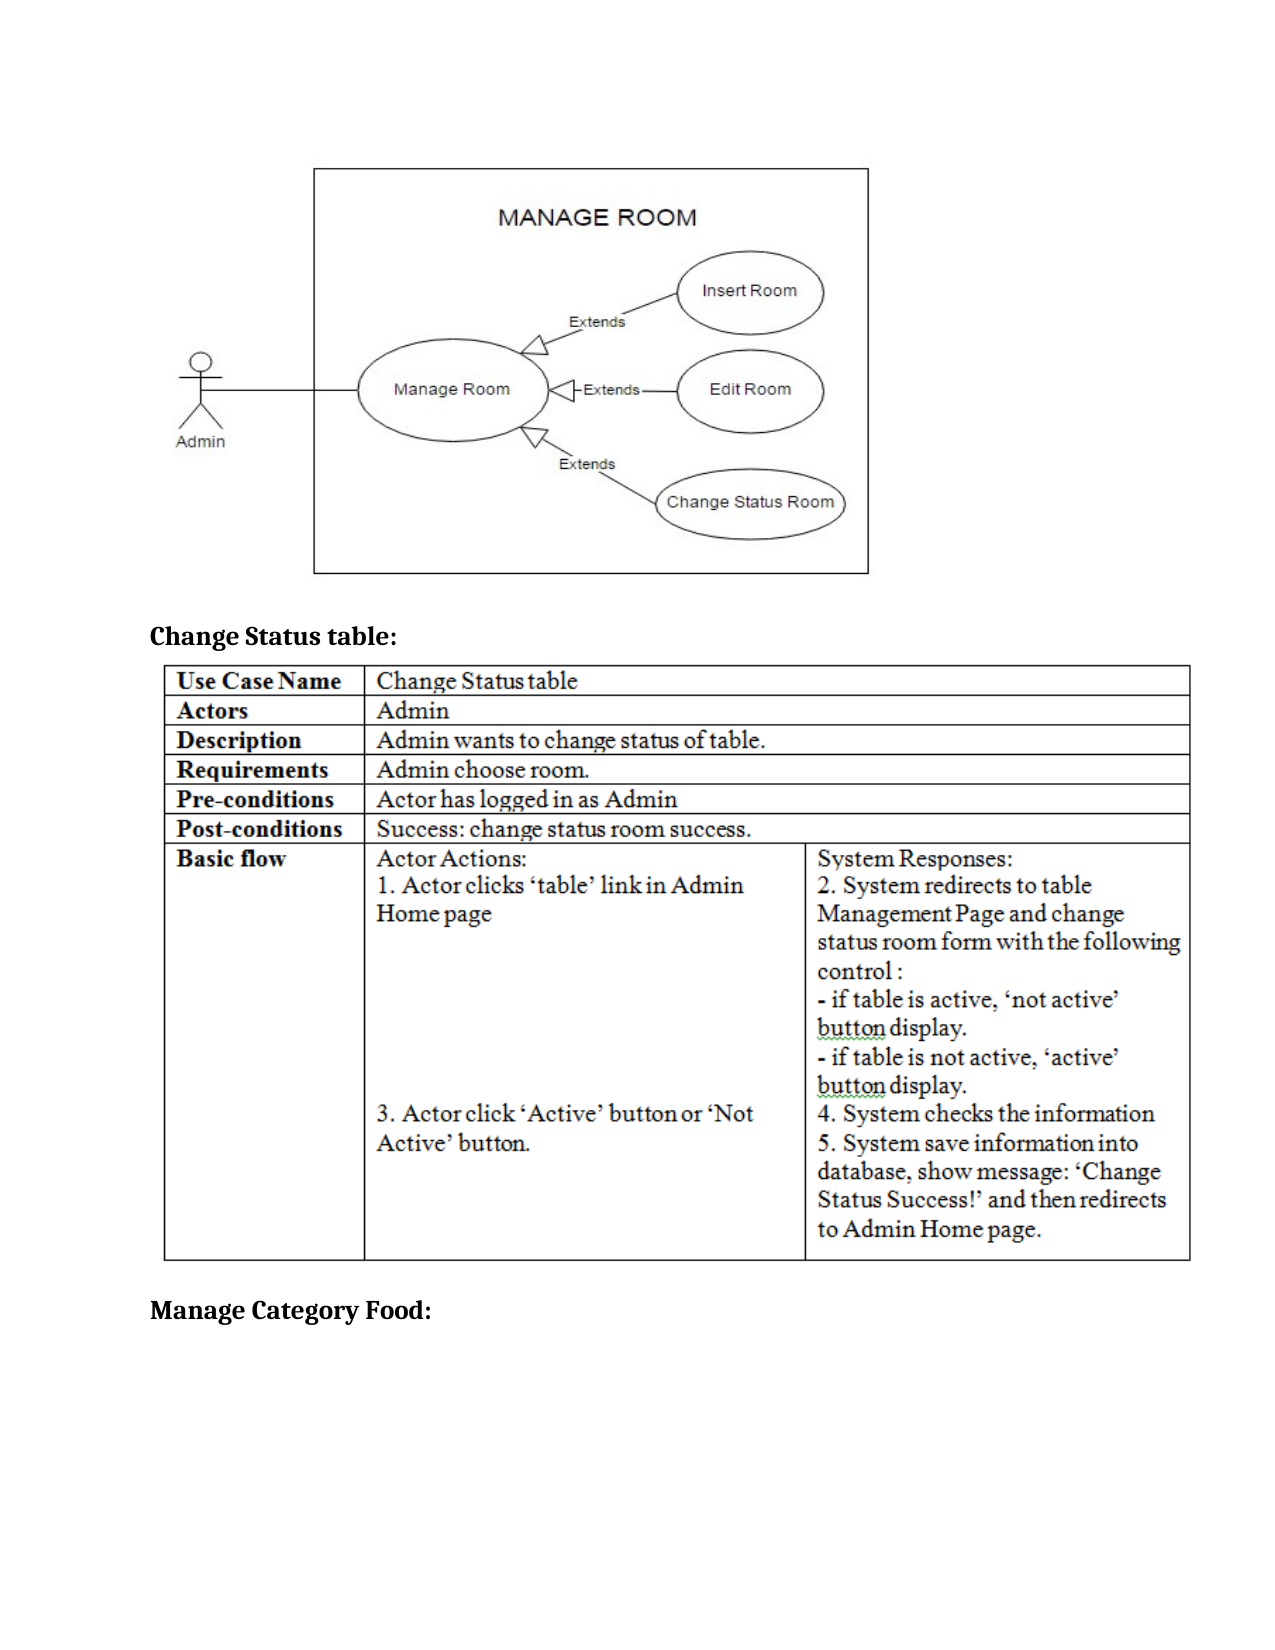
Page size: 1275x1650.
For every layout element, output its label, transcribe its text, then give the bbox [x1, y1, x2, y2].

subtitle Manage Category Food: [150, 1295, 1125, 1326]
subtitle Change Status table: [150, 621, 1125, 652]
picture [150, 150, 905, 596]
picture [150, 656, 1214, 1270]
